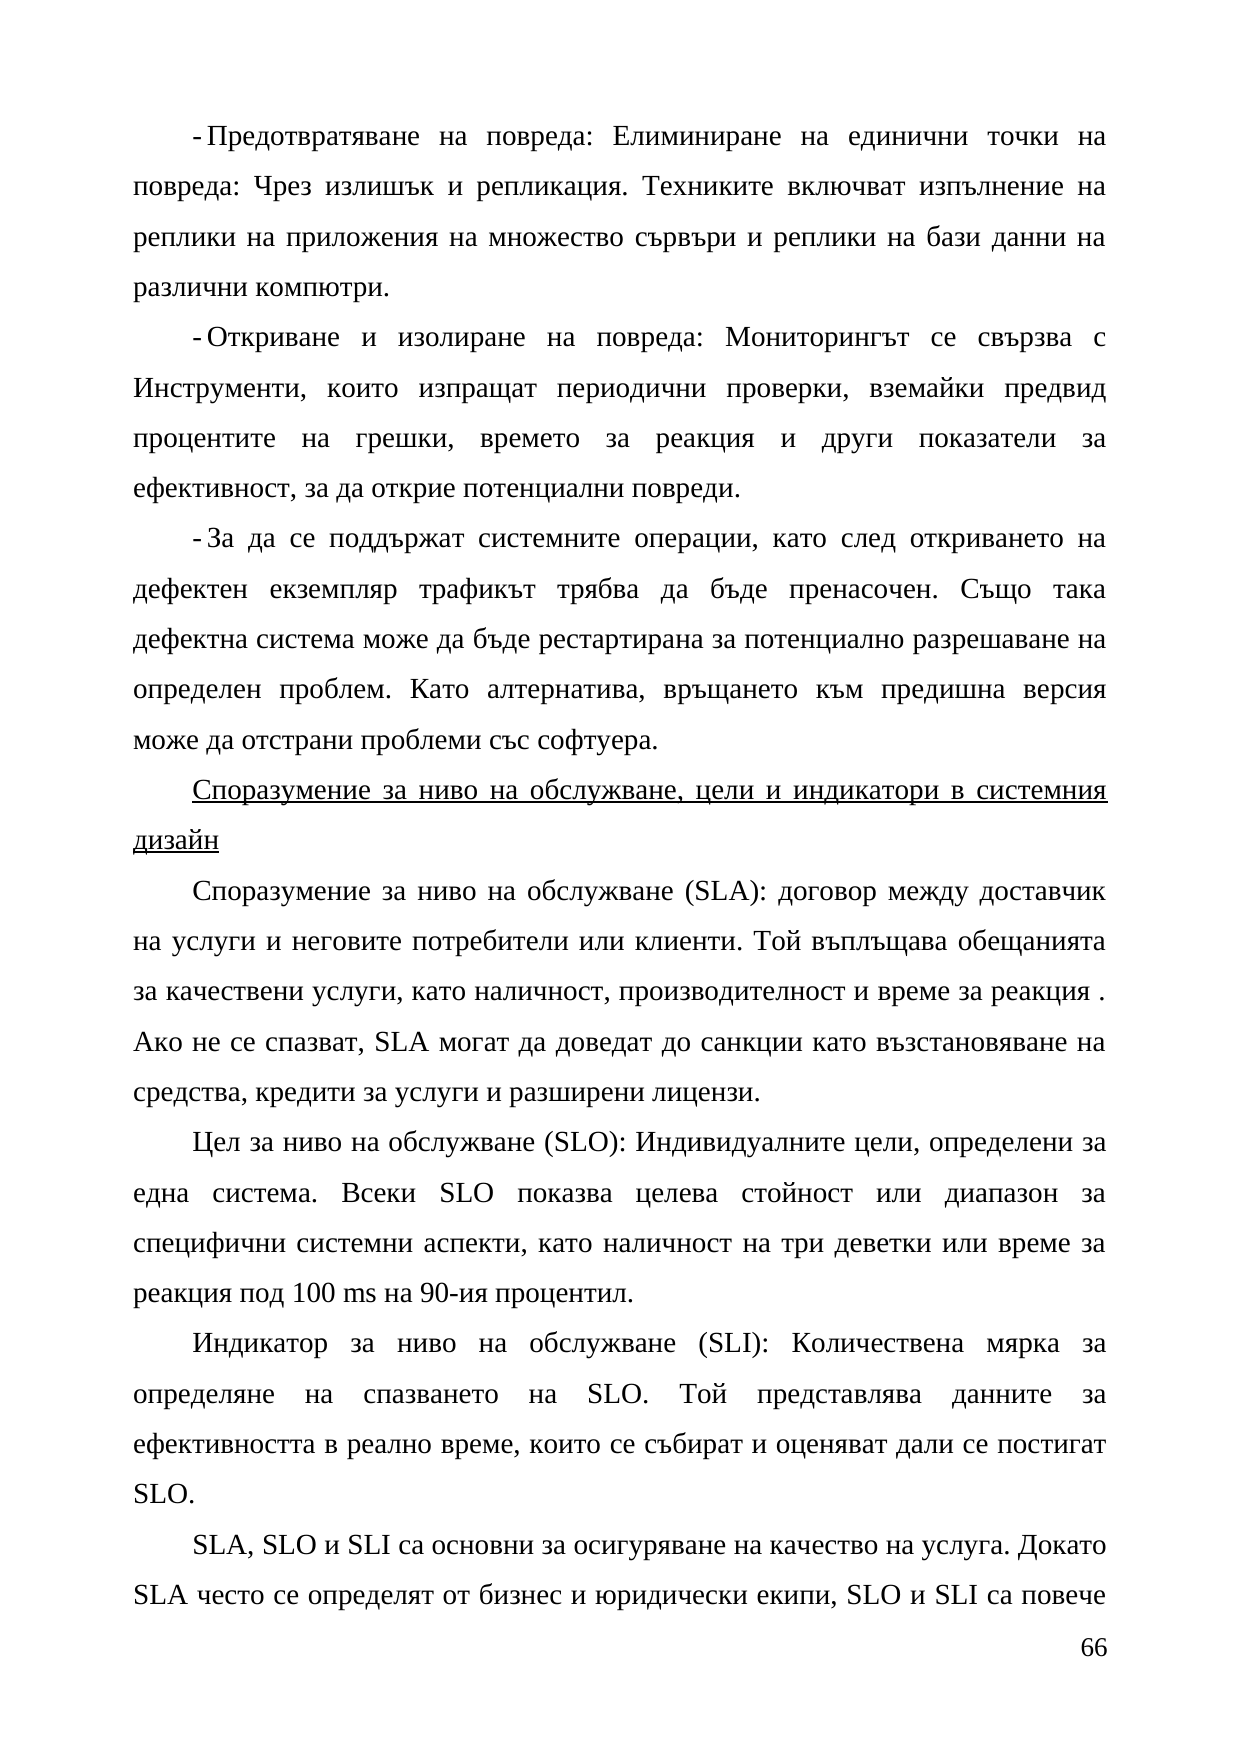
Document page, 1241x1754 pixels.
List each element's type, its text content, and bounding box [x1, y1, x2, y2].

text - Предотвратяване на повреда: Елиминиране на единични точки на повреда: Чрез излишък и репликация. Техниките включват изпълнение на реплики на приложения на множество сървъри и реплики на бази данни на различни компютри. [133, 118, 1107, 303]
text - За да се поддържат системните операции, като след откриването на дефектен екземпляр трафикът трябва да бъде пренасочен. Също така дефектна система може да бъде рестартирана за потенциално разрешаване на определен проблем. Като алтернатива, връщането към предишна версия може да отстрани проблеми със софтуера. [133, 521, 1107, 755]
text Споразумение за ниво на обслужване (SLA): договор между доставчик на услуги и неговите потребители или клиенти. Той въплъщава обещанията за качествени услуги, като наличност, производителност и време за реакция . Ако не се спазват, SLA могат да доведат до санкции като възстановяване на средства, кредити за услуги и разширени лицензи. [133, 873, 1107, 1108]
text Споразумение за ниво на обслужване, цели и индикатори в системния дизайн [133, 772, 1107, 856]
text Цел за ниво на обслужване (SLO): Индивидуалните цели, определени за една система. Всеки SLO показва целева стойност или диапазон за специфични системни аспекти, като наличност на три деветки или време за реакция под 100 ms на 90-ия процентил. [133, 1124, 1107, 1309]
text Индикатор за ниво на обслужване (SLI): Количествена мярка за определяне на спазването на SLO. Той представлява данните за ефективността в реално време, които се събират и оценяват дали се постигат SLO. [133, 1326, 1107, 1510]
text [133, 1527, 1107, 1611]
text - Откриване и изолиране на повреда: Мониторингът се свързва с Инструменти, които изпращат периодични проверки, вземайки предвид процентите на грешки, времето за реакция и други показатели за ефективност, за да открие потенциални повреди. [133, 319, 1107, 504]
